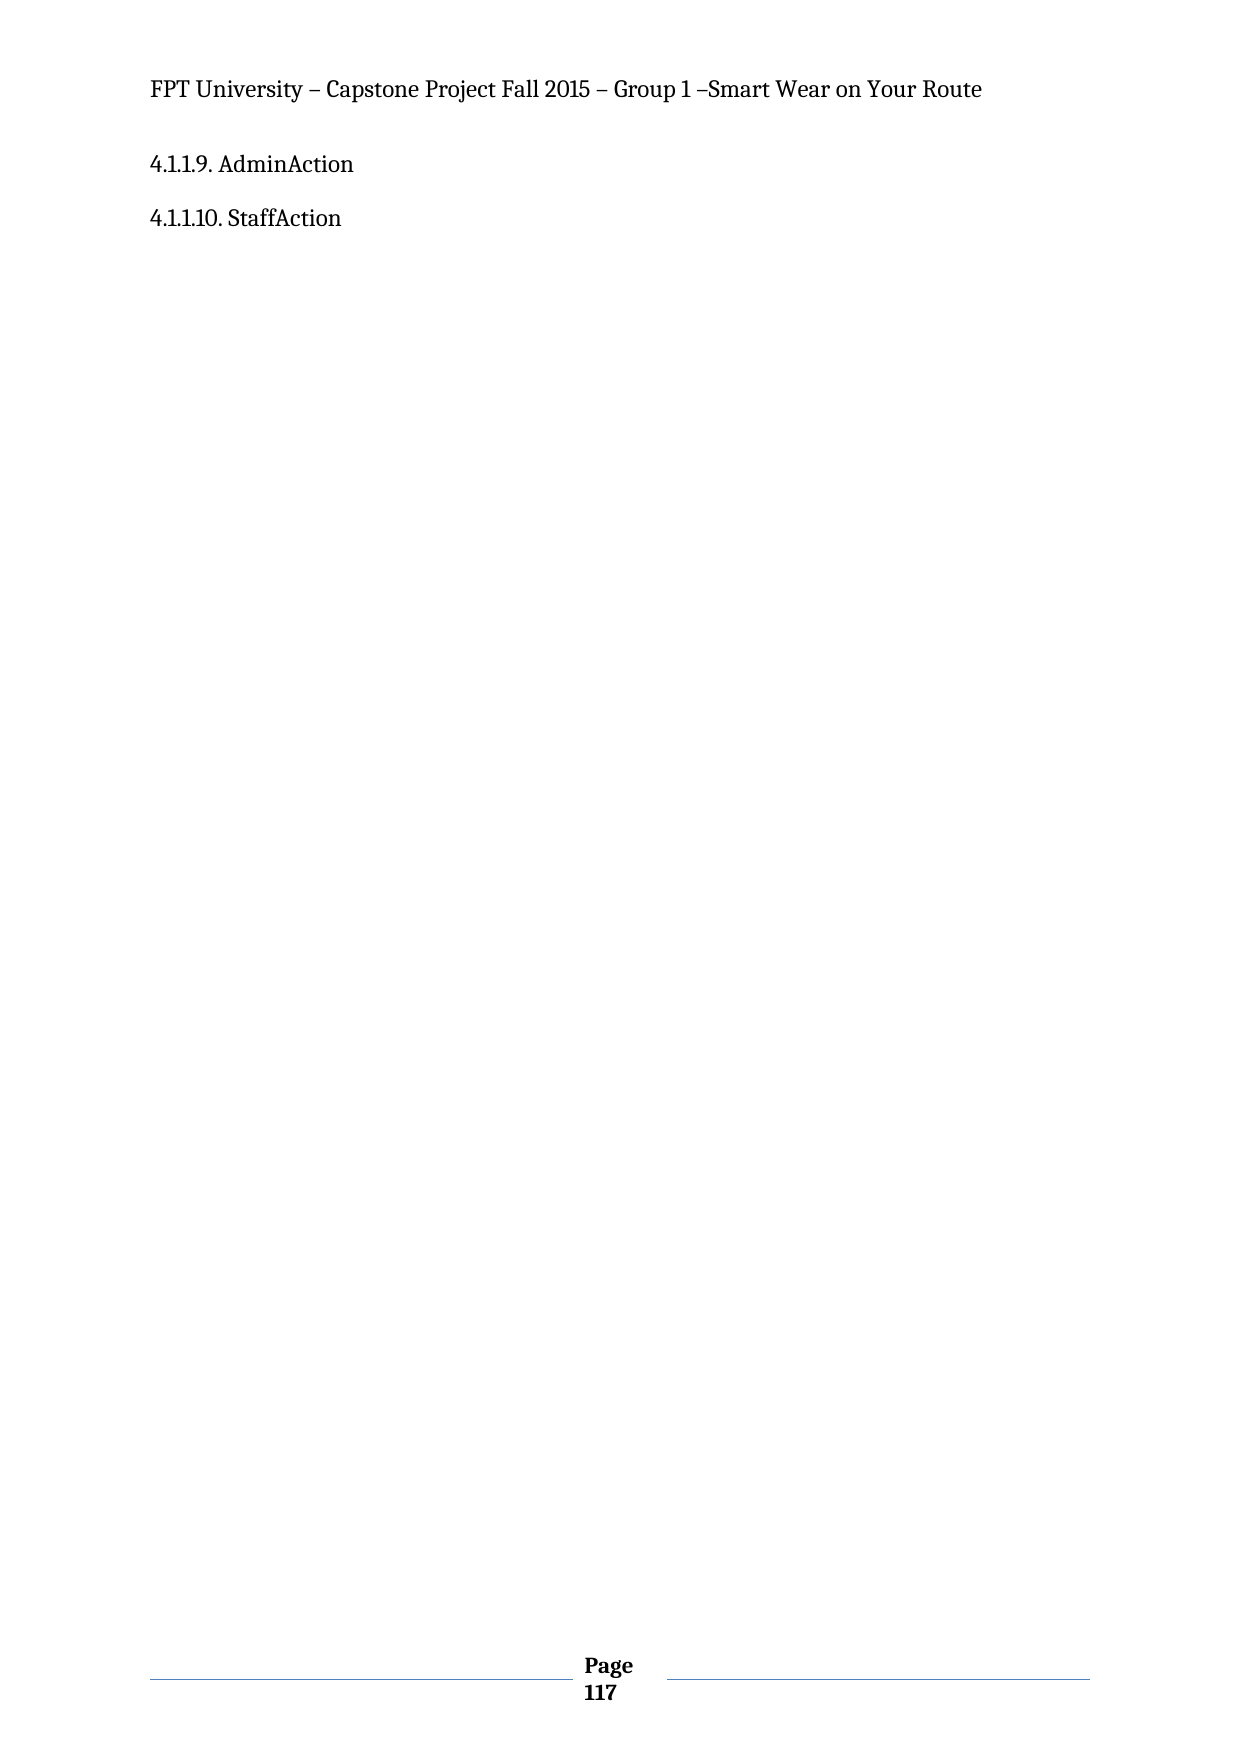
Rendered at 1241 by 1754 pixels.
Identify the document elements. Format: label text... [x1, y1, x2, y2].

text 4.1.1.10. StaffAction [150, 204, 1090, 233]
text 4.1.1.9. AdminAction [150, 150, 1090, 179]
